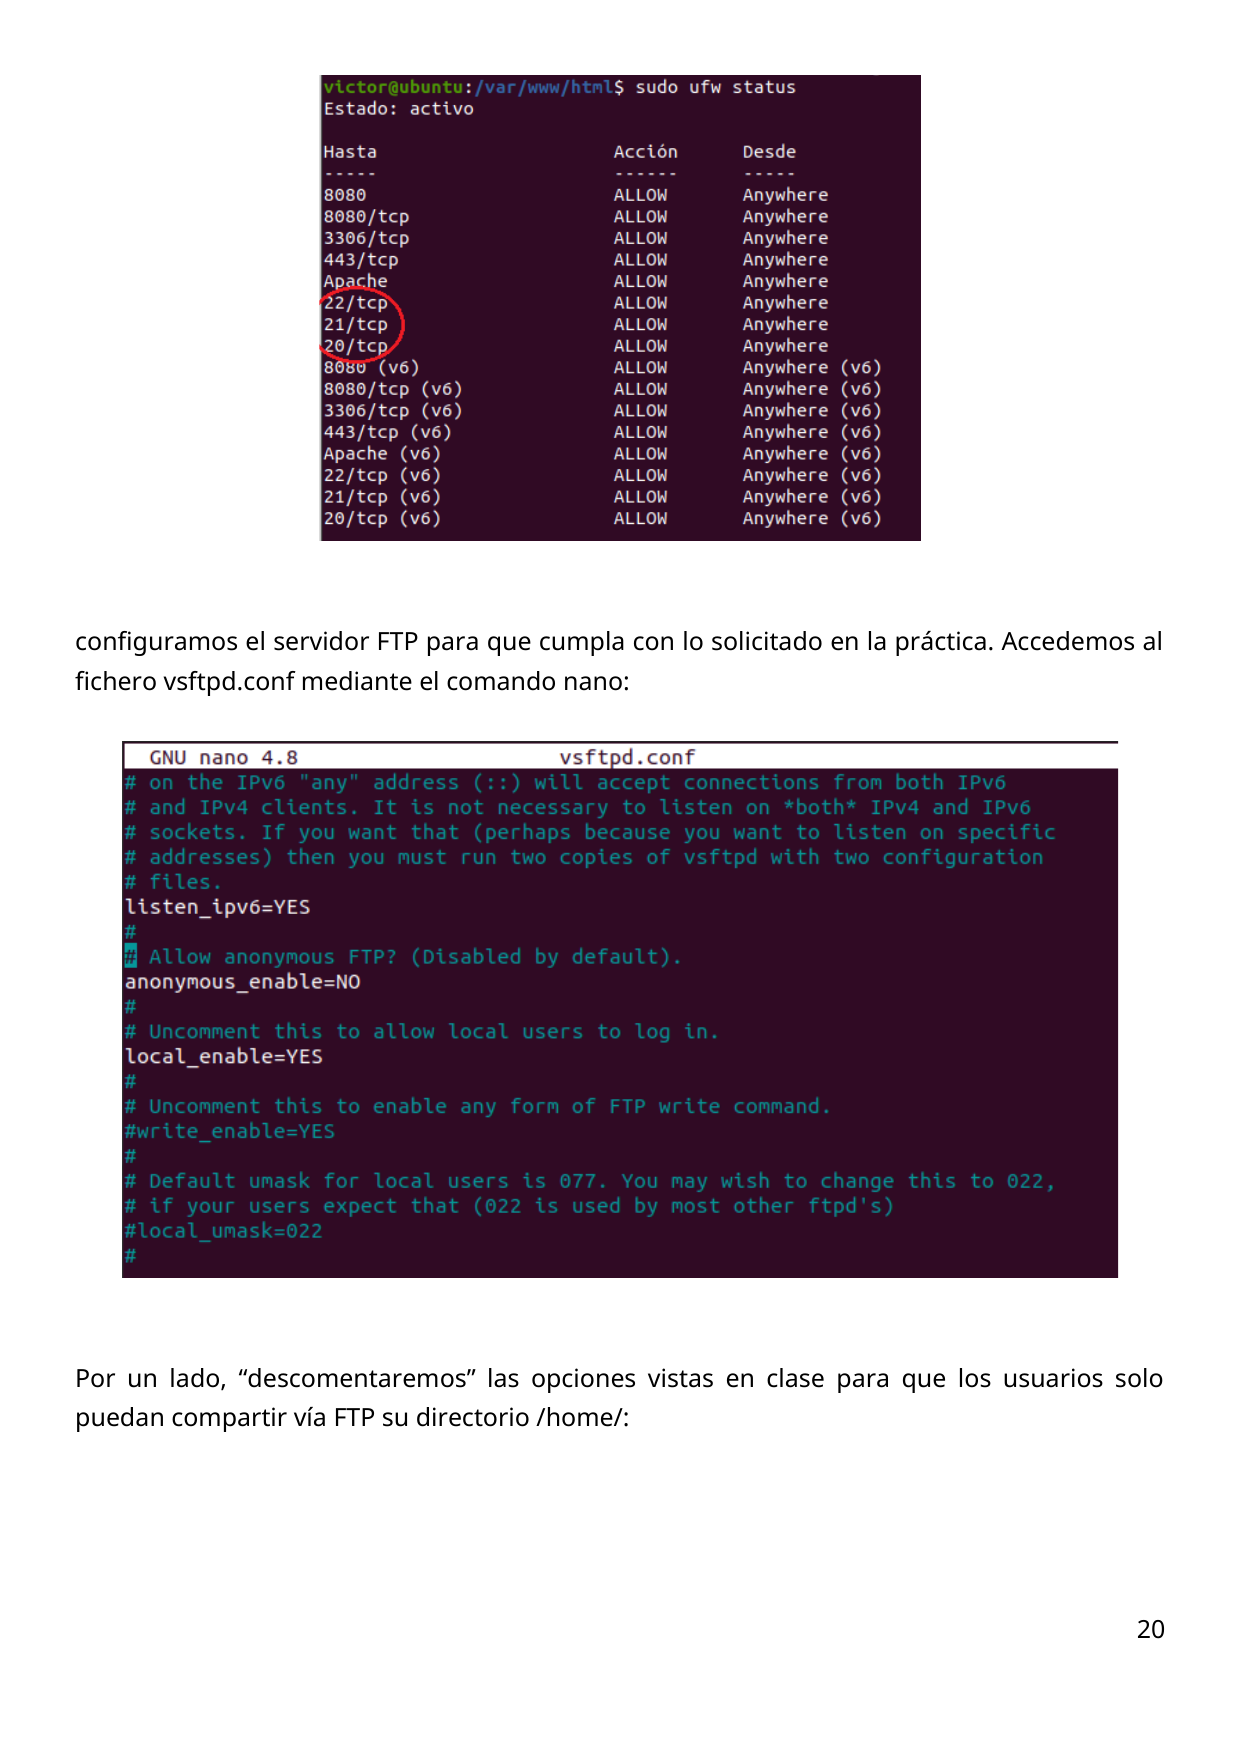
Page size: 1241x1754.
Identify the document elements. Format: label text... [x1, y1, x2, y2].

text Por un lado, “descomentaremos” las opciones vistas en clase para que los usuarios solo puedan compartir vía FTP su directorio /home/: [75, 1361, 1165, 1434]
picture [122, 741, 1119, 1278]
picture [319, 75, 921, 541]
text configuramos el servidor FTP para que cumpla con lo solicitado en la práctica. Accedemos al fichero vsftpd.conf mediante el comando nano: [75, 624, 1165, 697]
